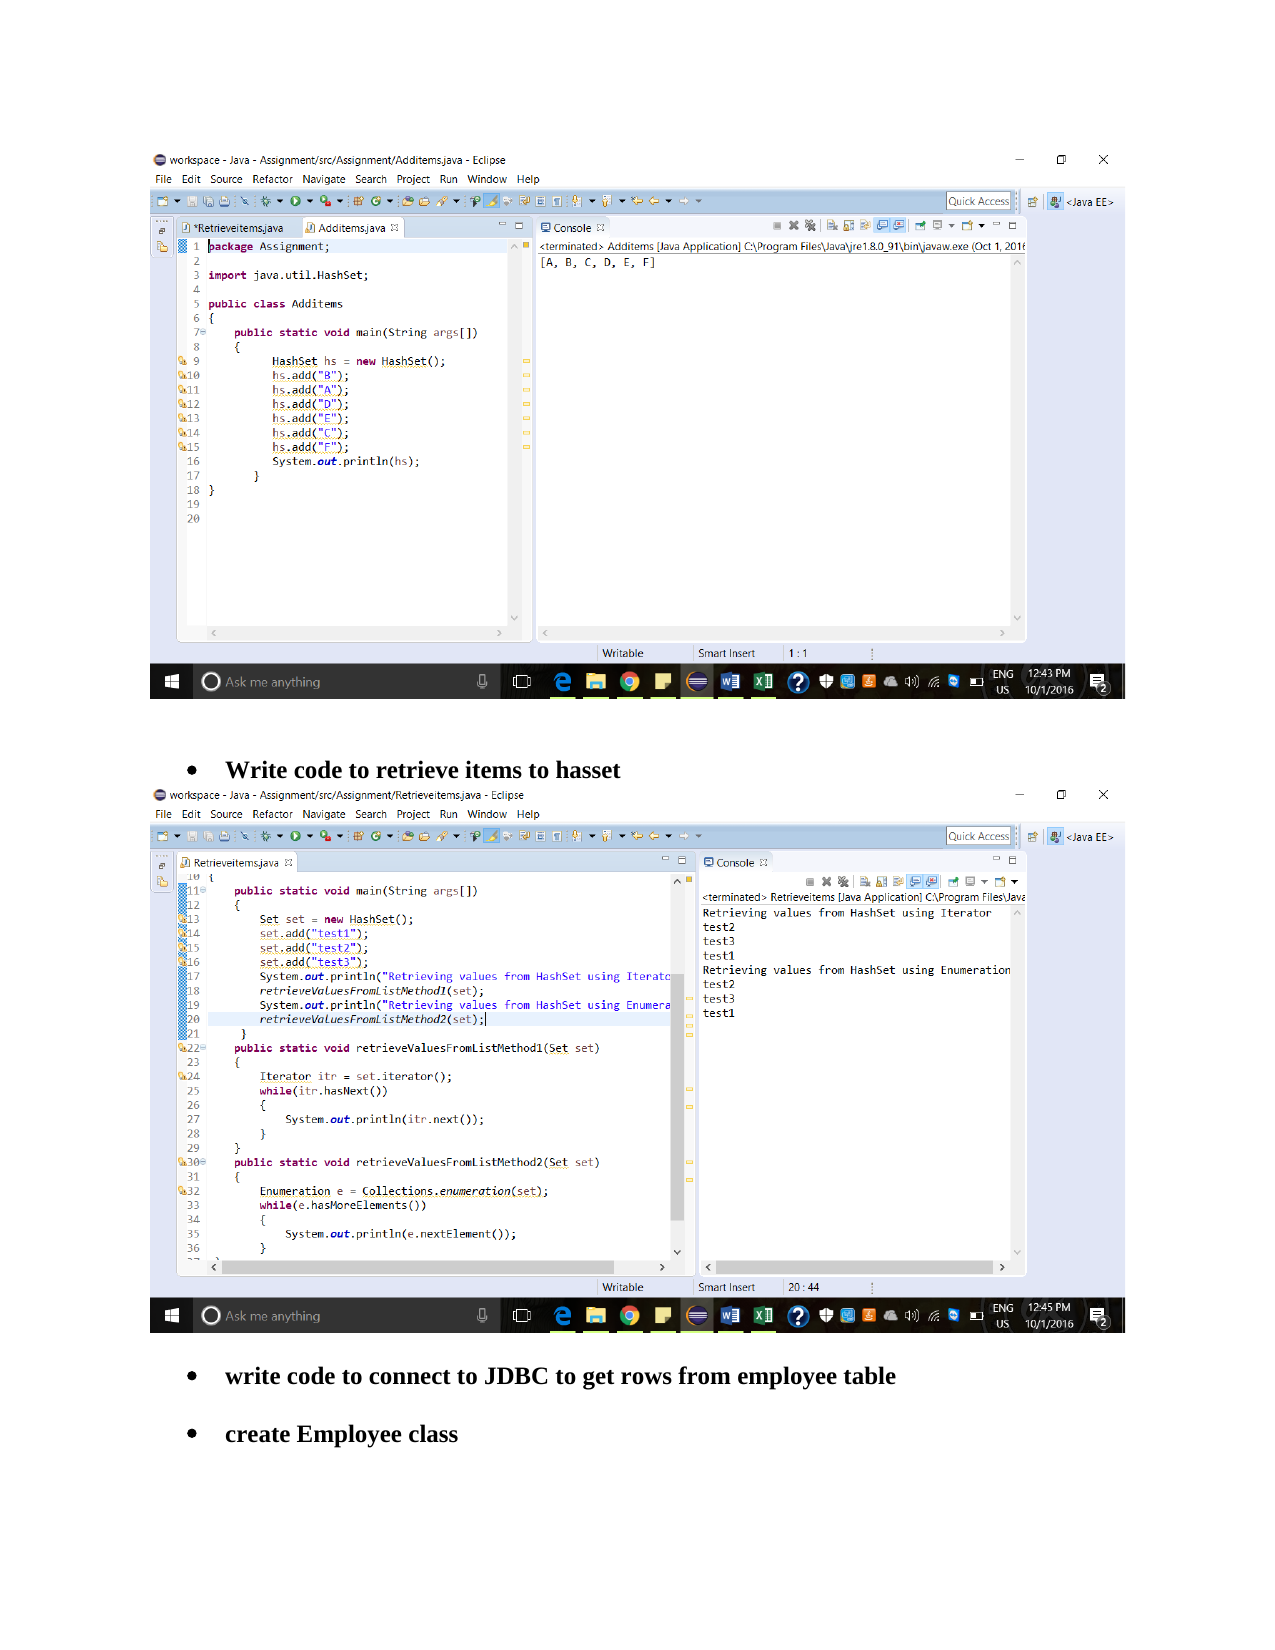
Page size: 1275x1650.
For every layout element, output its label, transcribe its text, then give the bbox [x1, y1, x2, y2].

list create Employee class [187, 1419, 1125, 1447]
list Write code to retrieve items to hasset [187, 756, 1125, 784]
picture [150, 784, 1125, 1333]
list write code to connect to JDBC to get rows from employee table [187, 1361, 1125, 1390]
picture [150, 150, 1125, 699]
